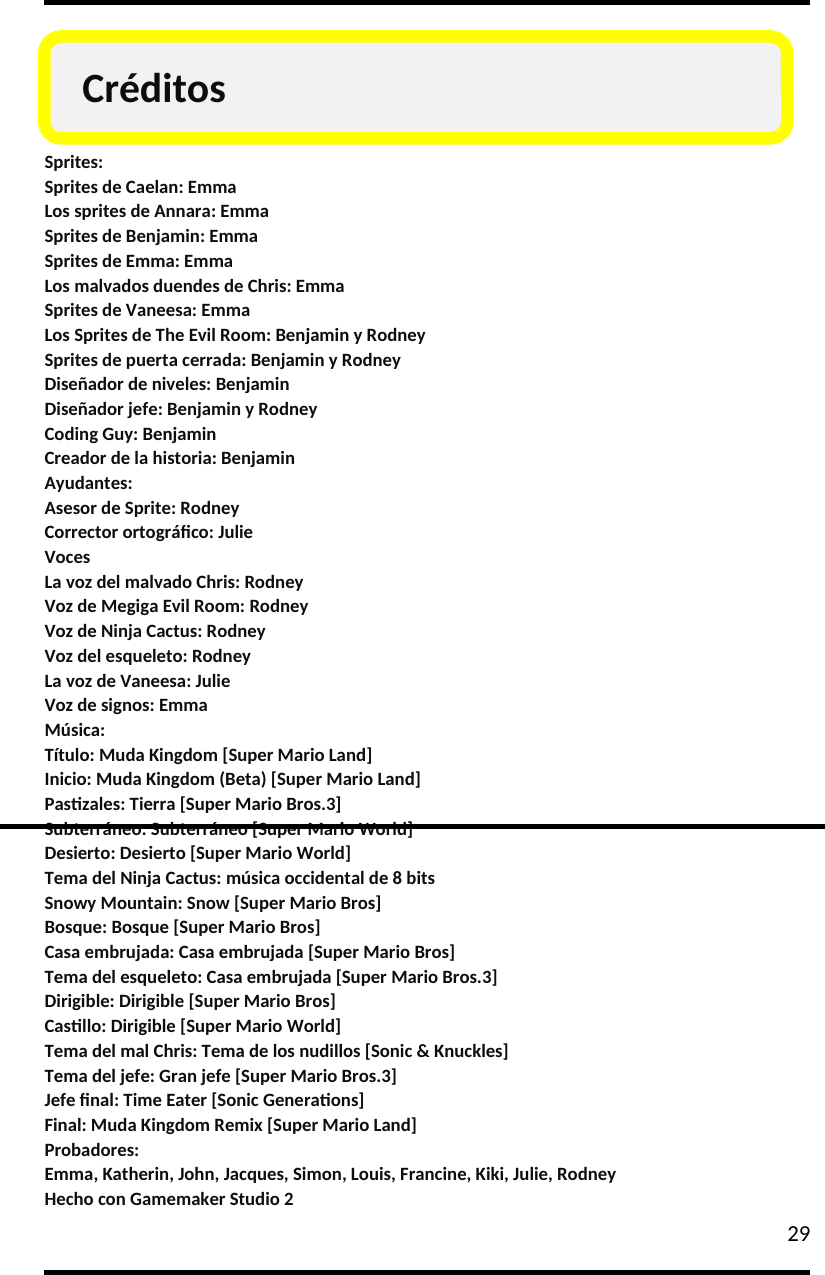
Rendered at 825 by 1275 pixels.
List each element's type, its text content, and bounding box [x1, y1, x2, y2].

text Título: Muda Kingdom [Super Mario Land] [44, 743, 810, 766]
text Inicio: Muda Kingdom (Beta) [Super Mario Land] [44, 767, 810, 790]
text Voz de Megiga Evil Room: Rodney [44, 595, 810, 618]
text Sprites: [44, 150, 810, 173]
text Jefe final: Time Eater [Sonic Generations] [44, 1088, 810, 1111]
text Sprites de Benjamin: Emma [44, 224, 810, 247]
text Asesor de Sprite: Rodney [44, 496, 810, 519]
text Los malvados duendes de Chris: Emma [44, 274, 810, 297]
text Los sprites de Annara: Emma [44, 200, 810, 223]
text Dirigible: Dirigible [Super Mario Bros] [44, 990, 810, 1013]
text Desierto: Desierto [Super Mario World] [44, 842, 810, 864]
text Emma, ​​Katherin, John, Jacques, Simon, Louis, Francine, Kiki, Julie, Rodney [44, 1162, 810, 1185]
text Créditos [44, 62, 810, 113]
text Castillo: Dirigible [Super Mario World] [44, 1014, 810, 1037]
text Tema del Ninja Cactus: música occidental de 8 bits [44, 866, 810, 889]
text Sprites de Vaneesa: Emma [44, 298, 810, 321]
text Coding Guy: Benjamin [44, 422, 810, 445]
text Sprites de Emma: Emma [44, 249, 810, 272]
text Pastizales: Tierra [Super Mario Bros.3] [44, 792, 810, 815]
text Tema del esqueleto: Casa embrujada [Super Mario Bros.3] [44, 965, 810, 988]
text Voces [44, 545, 810, 568]
text Voz de signos: Emma [44, 693, 810, 716]
text Sprites de Caelan: Emma [44, 175, 810, 198]
text Diseñador de niveles: Benjamin [44, 372, 810, 395]
text Tema del jefe: Gran jefe [Super Mario Bros.3] [44, 1064, 810, 1087]
text Sprites de puerta cerrada: Benjamin y Rodney [44, 348, 810, 371]
text Voz de Ninja Cactus: Rodney [44, 619, 810, 642]
text Música: [44, 718, 810, 741]
text Final: Muda Kingdom Remix [Super Mario Land] [44, 1113, 810, 1136]
text Diseñador jefe: Benjamin y Rodney [44, 397, 810, 420]
text La voz de Vaneesa: Julie [44, 669, 810, 692]
text Tema del mal Chris: Tema de los nudillos [Sonic & Knuckles] [44, 1039, 810, 1062]
text Creador de la historia: Benjamin [44, 447, 810, 469]
text Corrector ortográfico: Julie [44, 521, 810, 543]
text Bosque: Bosque [Super Mario Bros] [44, 916, 810, 938]
text Los Sprites de The Evil Room: Benjamin y Rodney [44, 323, 810, 346]
text Casa embrujada: Casa embrujada [Super Mario Bros] [44, 940, 810, 963]
text La voz del malvado Chris: Rodney [44, 570, 810, 593]
text Snowy Mountain: Snow [Super Mario Bros] [44, 891, 810, 914]
text Voz del esqueleto: Rodney [44, 644, 810, 667]
text Probadores: [44, 1138, 810, 1161]
text Hecho con Gamemaker Studio 2 [44, 1187, 810, 1210]
text Ayudantes: [44, 471, 810, 494]
